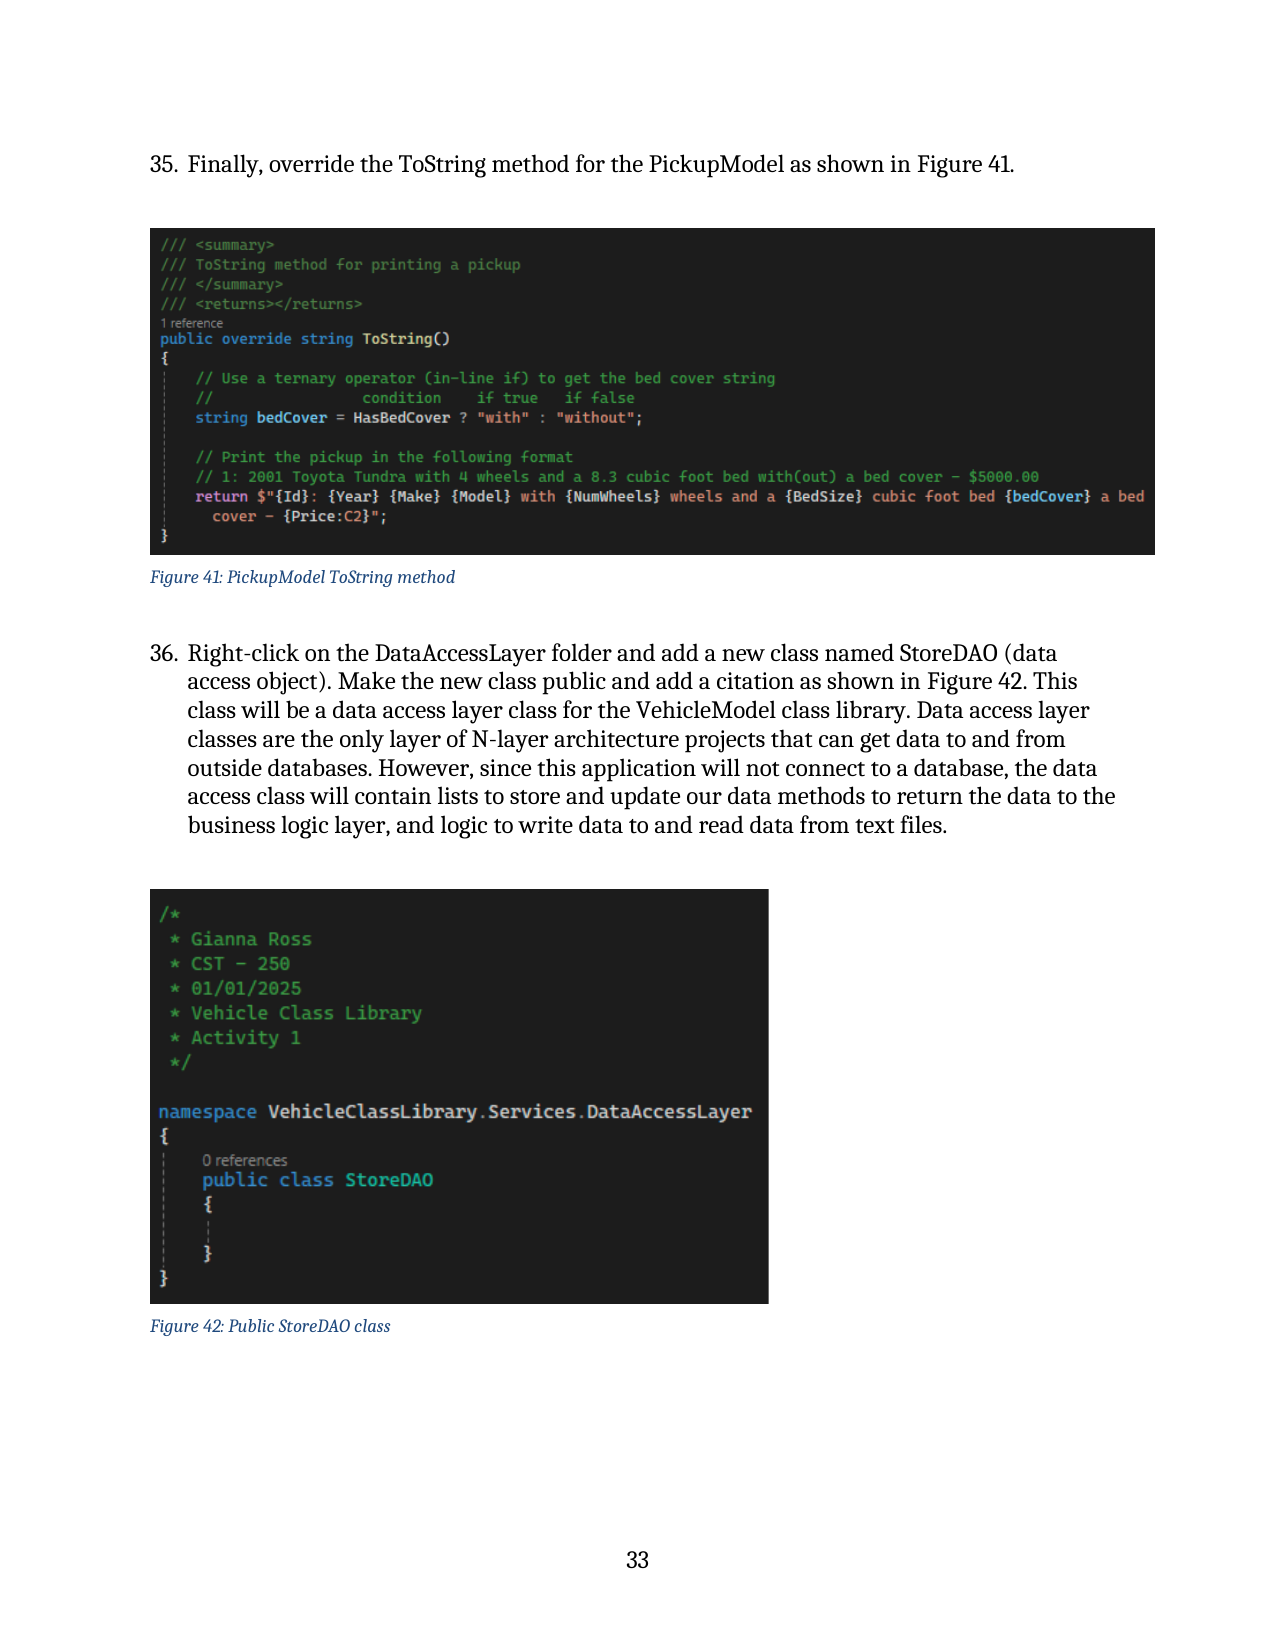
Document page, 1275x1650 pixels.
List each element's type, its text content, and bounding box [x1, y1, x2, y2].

picture [150, 889, 769, 1304]
text Figure : PickupModel ToString method [150, 567, 1125, 588]
list Finally, override the ToString method for the PickupModel as shown in Figure 41. [150, 150, 1125, 179]
list Right-click on the DataAccessLayer folder and add a new class named StoreDAO (data access object). Make the new class public and add a citation as shown in Figure 42. This class will be a data access layer class for the VehicleModel class library. Data access layer classes are the only layer of N-layer architecture projects that can get data to and from outside databases. However, since this application will not connect to a database, the data access class will contain lists to store and update our data methods to return the data to the business logic layer, and logic to write data to and read data from text files. [150, 638, 1125, 840]
text Figure : Public StoreDAO class [150, 1316, 1125, 1337]
picture [150, 228, 1155, 555]
